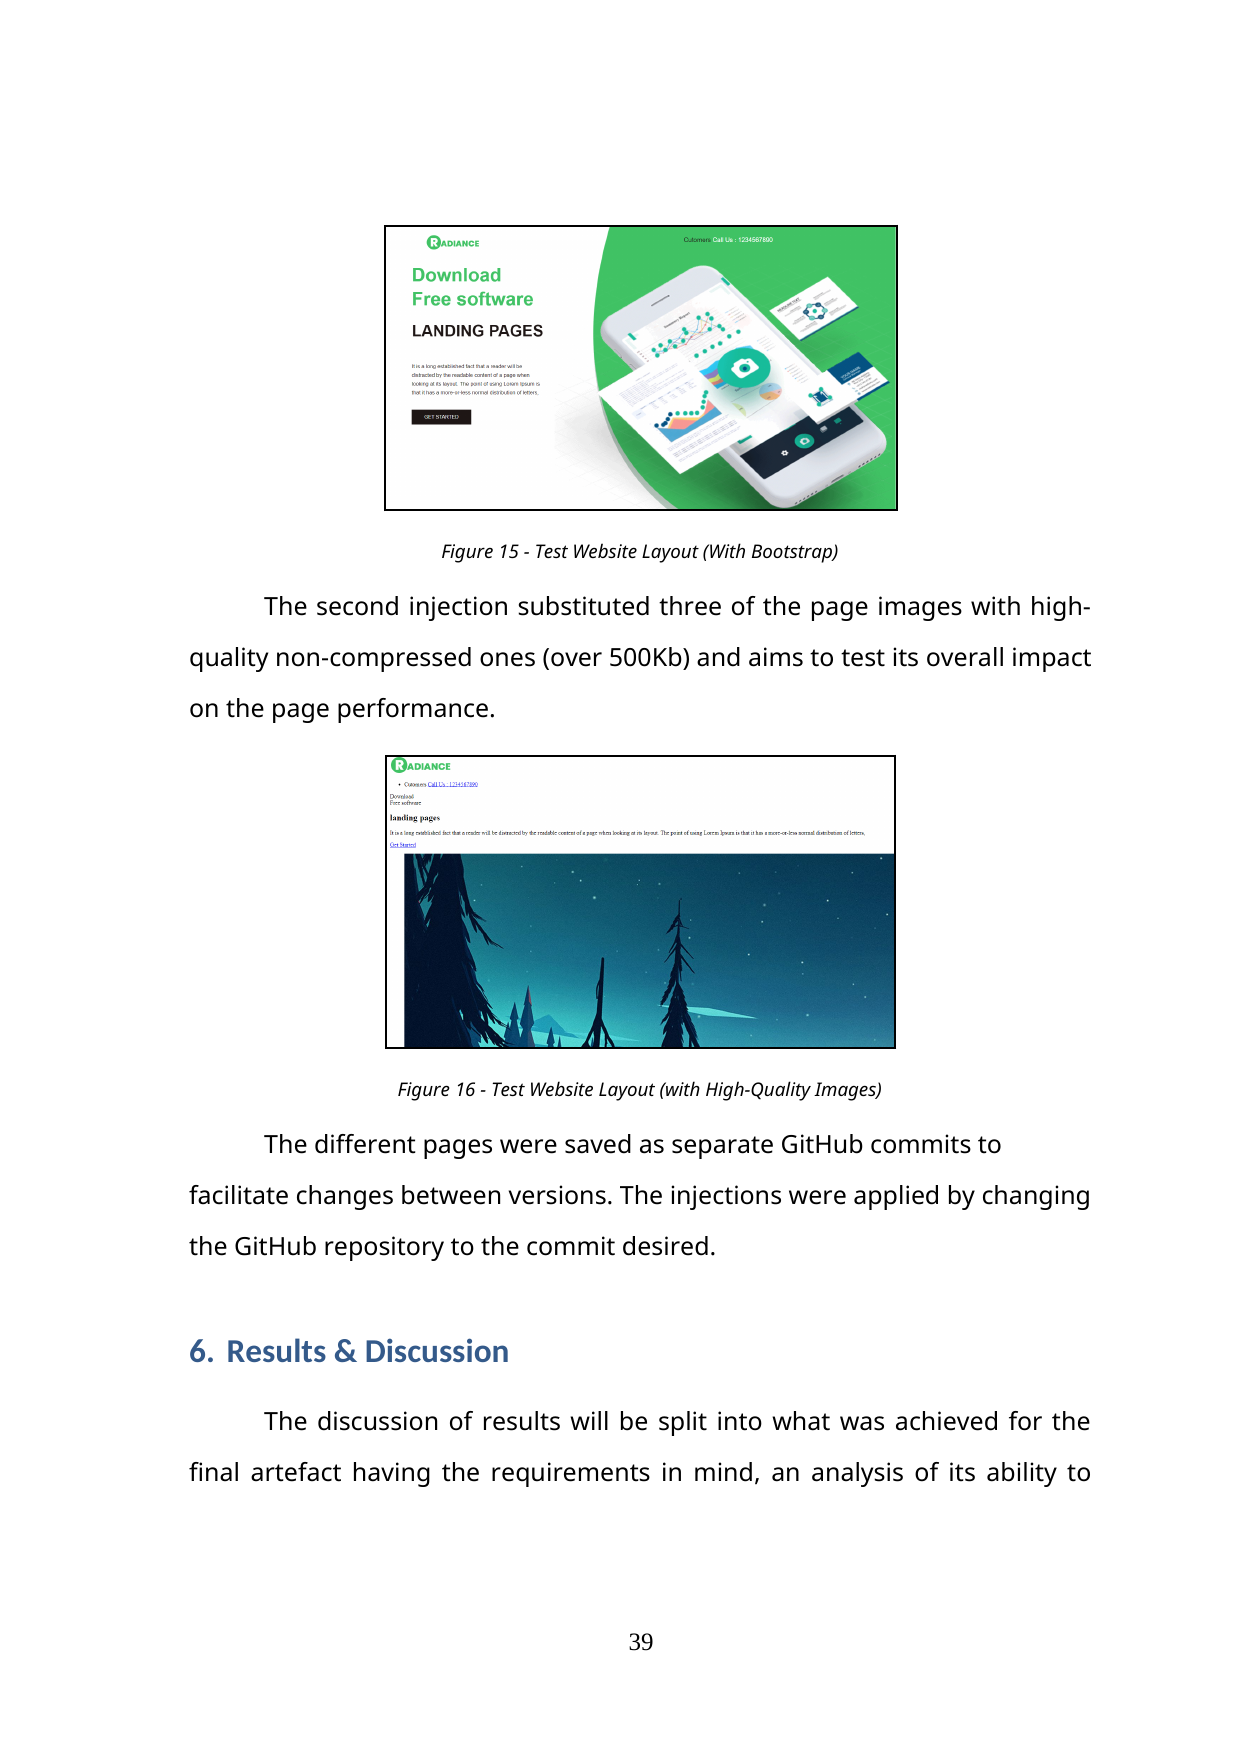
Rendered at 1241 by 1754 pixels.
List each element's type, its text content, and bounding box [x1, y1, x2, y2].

text The second injection substituted three of the page images with high-quality non-compressed ones (over 500Kb) and aims to test its overall impact on the page performance. [189, 589, 1092, 725]
subtitle Results & Discussion [189, 1330, 1092, 1371]
picture [386, 227, 896, 509]
text Figure 15 - Test Website Layout (With Bootstrap) [189, 538, 1092, 564]
text The different pages were saved as separate GitHub commits to facilitate changes between versions. The injections were applied by changing the GitHub repository to the commit desired. [189, 1127, 1092, 1263]
picture [387, 757, 894, 1047]
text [189, 1403, 1092, 1488]
text Figure 16 - Test Website Layout (with High-Quality Images) [189, 1076, 1092, 1101]
